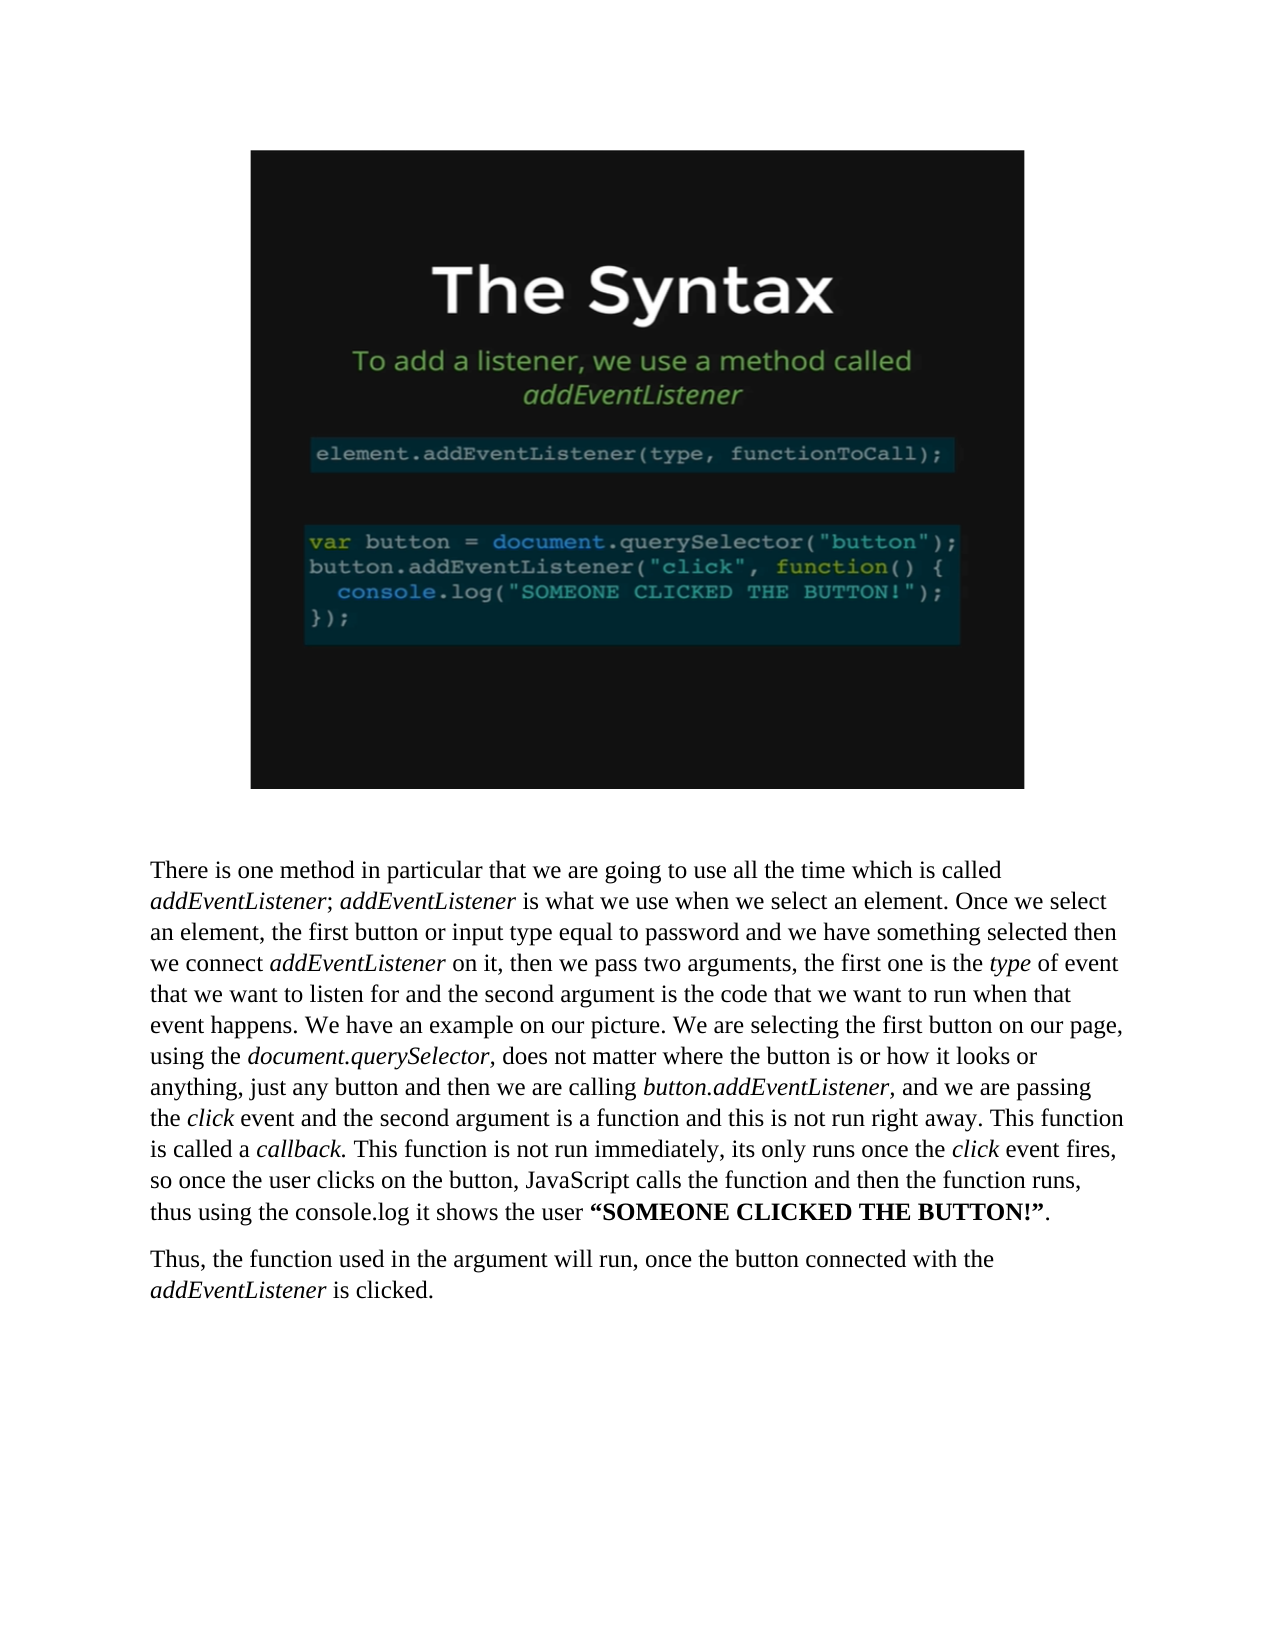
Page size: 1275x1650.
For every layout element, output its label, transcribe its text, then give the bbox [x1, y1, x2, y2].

picture [250, 150, 1025, 789]
text There is one method in particular that we are going to use all the time which is called addEventListener; addEventListener is what we use when we select an element. Once we select an element, the first button or input type equal to password and we have something selected then we connect addEventListener on it, then we pass two arguments, the first one is the type of event that we want to listen for and the second argument is the code that we want to run when that event happens. We have an example on our picture. We are selecting the first button on our page, using the document.querySelector, does not matter where the button is or how it looks or anything, just any button and then we are calling button.addEventListener, and we are passing the click event and the second argument is a function and this is not run right away. This function is called a callback. This function is not run immediately, its only runs once the click event fires, so once the user clicks on the button, JavaScript calls the function and then the function runs, thus using the console.log it shows the user “SOMEONE CLICKED THE BUTTON!”. [150, 855, 1125, 1225]
text Thus, the function used in the argument will run, once the button connected with the addEventListener is clicked. [150, 1244, 1125, 1304]
